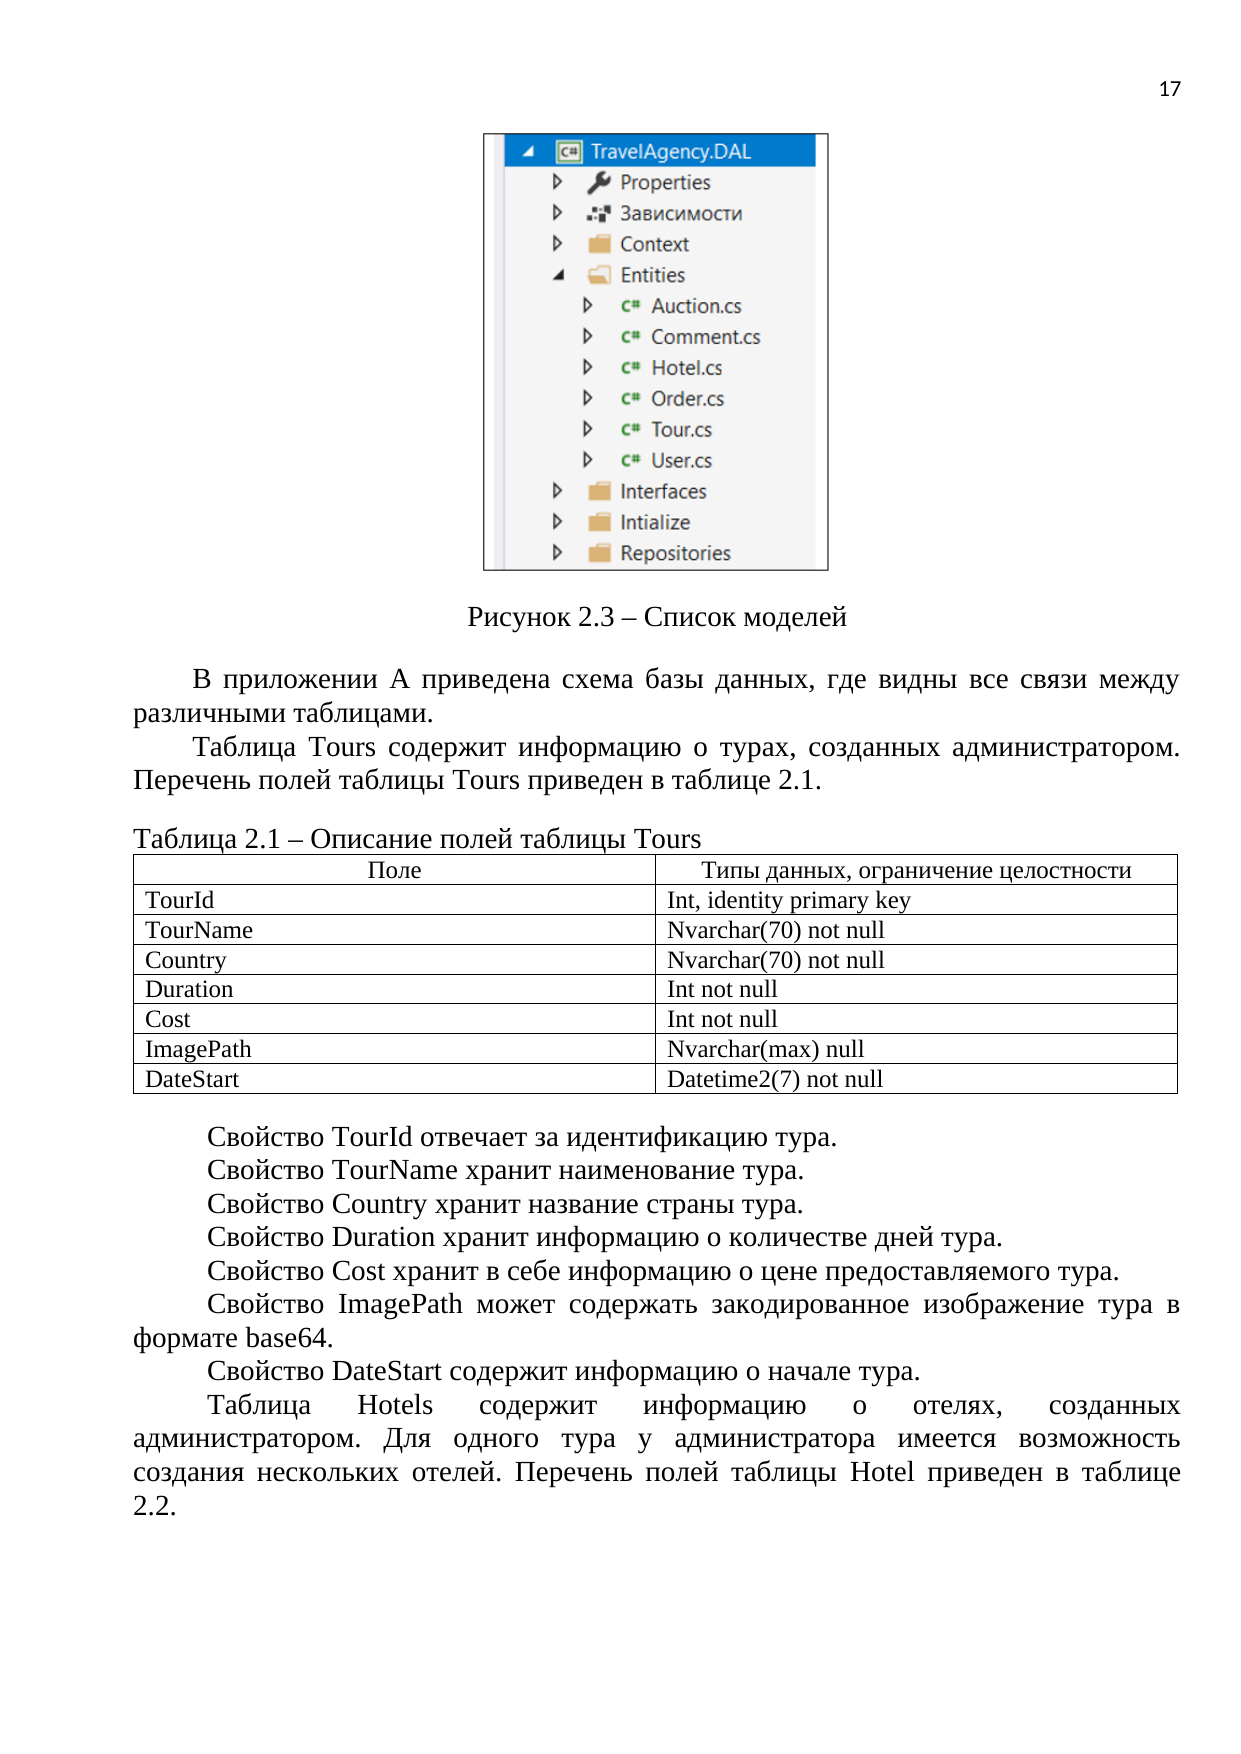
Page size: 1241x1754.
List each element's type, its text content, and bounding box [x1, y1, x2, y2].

table_cell Datetime2(7) not null [656, 1064, 1177, 1093]
picture [480, 129, 834, 574]
table_cell Int, identity primary key [656, 885, 1177, 914]
table_cell Int not null [656, 1004, 1177, 1033]
table_cell Country [134, 945, 655, 973]
table_cell Nvarchar(70) not null [656, 945, 1177, 973]
text Таблица Tours содержит информацию о турах, созданных администратором. Перечень полей таблицы Tours приведен в таблице 2.1. [133, 729, 1181, 796]
table_cell Duration [134, 975, 655, 1003]
text Свойство ImagePath может содержать закодированное изображение тура в формате base64. [133, 1286, 1181, 1353]
table_cell Int not null [656, 975, 1177, 1003]
table_cell TourId [134, 885, 655, 914]
table_cell ImagePath [134, 1034, 655, 1063]
table_cell Nvarchar(70) not null [656, 915, 1177, 944]
text В приложении А приведена схема базы данных, где видны все связи между различными таблицами. [133, 662, 1181, 729]
table_cell Nvarchar(max) null [656, 1034, 1177, 1063]
text Свойство Duration хранит информацию о количестве дней тура. [133, 1219, 1181, 1253]
table_cell DateStart [134, 1064, 655, 1093]
table_cell Cost [134, 1004, 655, 1033]
text Свойство DateStart содержит информацию о начале тура. [133, 1353, 1181, 1387]
table_header Поле [134, 855, 655, 884]
table_cell TourName [134, 915, 655, 944]
text Рисунок 2.3 – Список моделей [133, 599, 1181, 632]
text Таблица Hotels содержит информацию о отелях, созданных администратором. Для одного тура у администратора имеется возможность создания нескольких отелей. Перечень полей таблицы Hotel приведен в таблице 2.2. [133, 1387, 1181, 1521]
text Свойство Cost хранит в себе информацию о цене предоставляемого тура. [133, 1253, 1181, 1286]
text Свойство TourId отвечает за идентификацию тура. [133, 1119, 1181, 1152]
text Таблица 2.1 – Описание полей таблицы Tours [133, 821, 1181, 854]
table_header Типы данных, ограничение целостности [656, 855, 1177, 884]
text Свойство Country хранит название страны тура. [133, 1186, 1181, 1219]
text Свойство TourName хранит наименование тура. [133, 1152, 1181, 1186]
